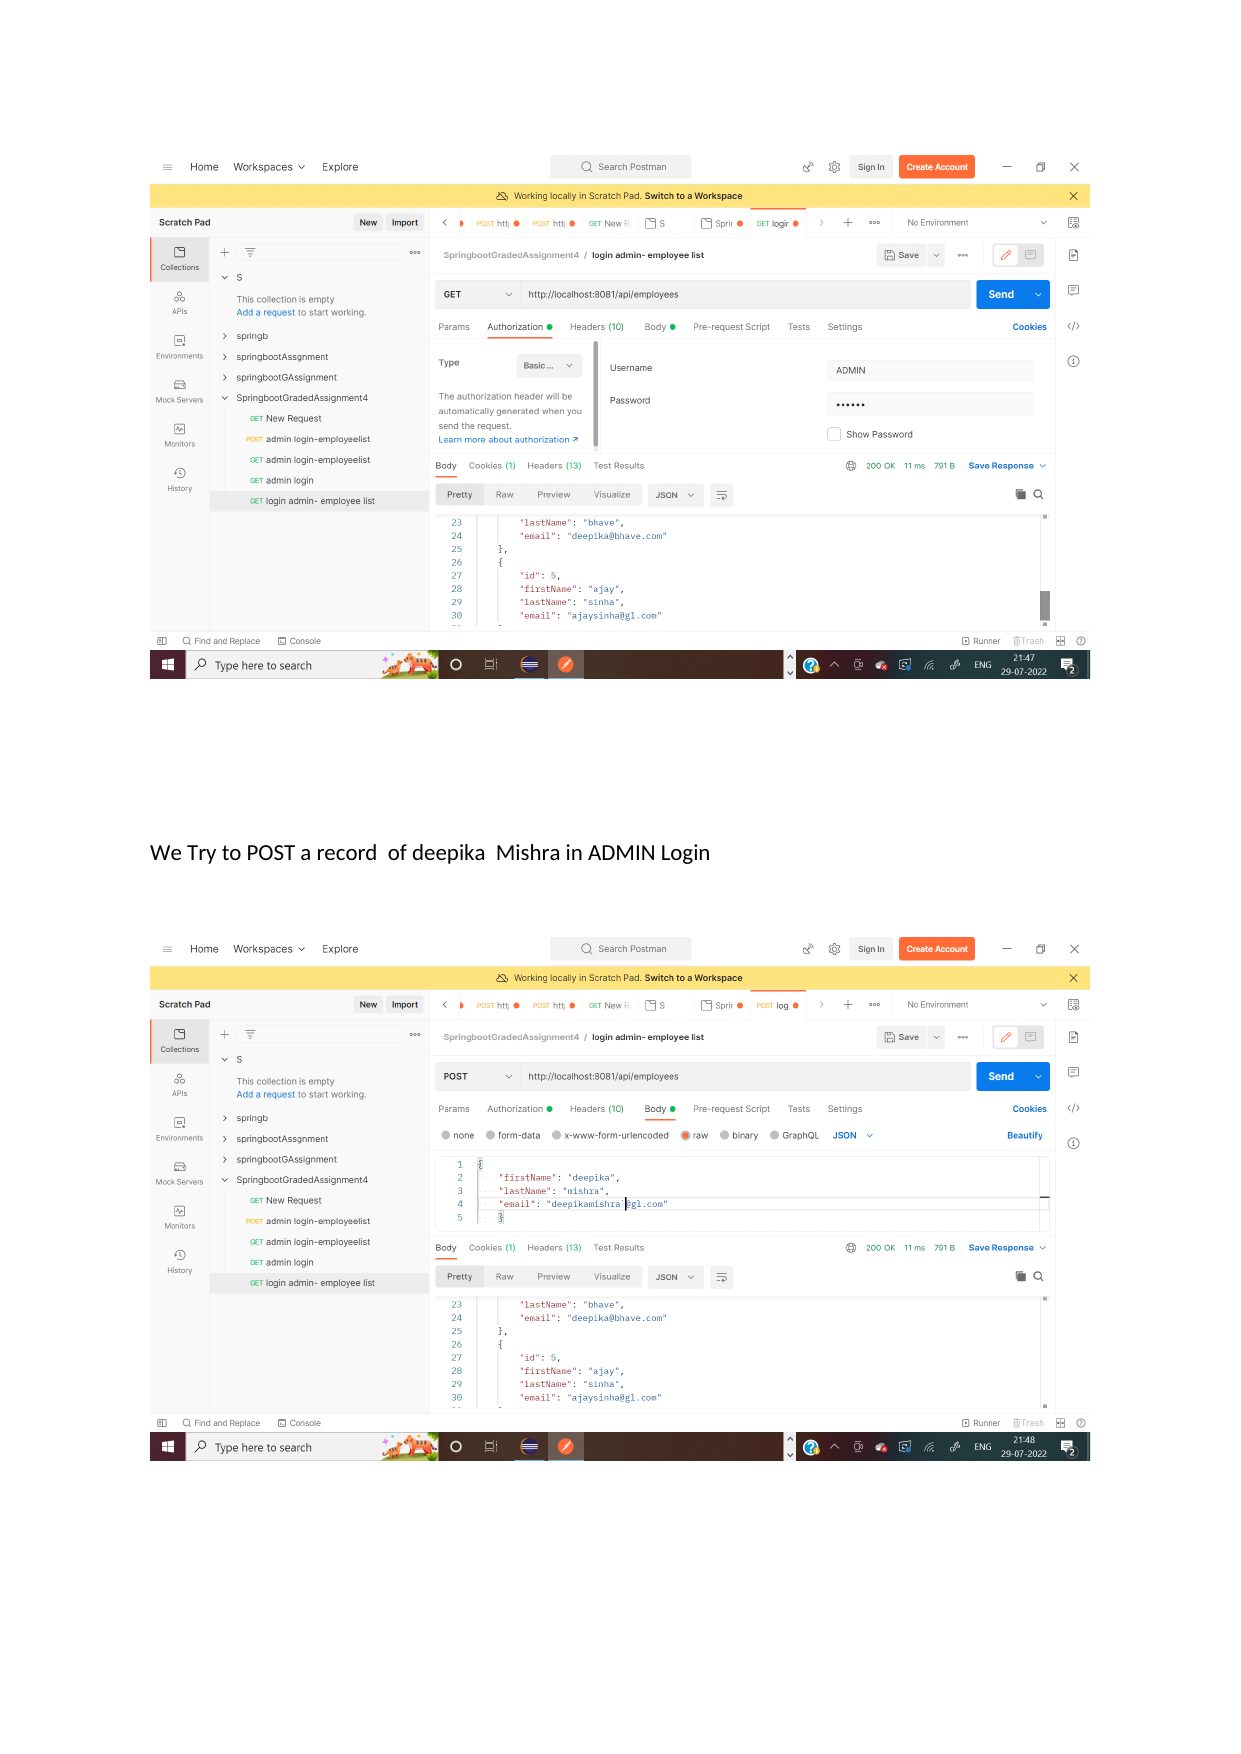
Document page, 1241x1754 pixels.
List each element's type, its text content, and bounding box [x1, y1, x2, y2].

text We Try to POST a record of deepika Mishra in ADMIN Login [150, 838, 1090, 866]
picture [150, 932, 1091, 1461]
picture [150, 150, 1091, 679]
